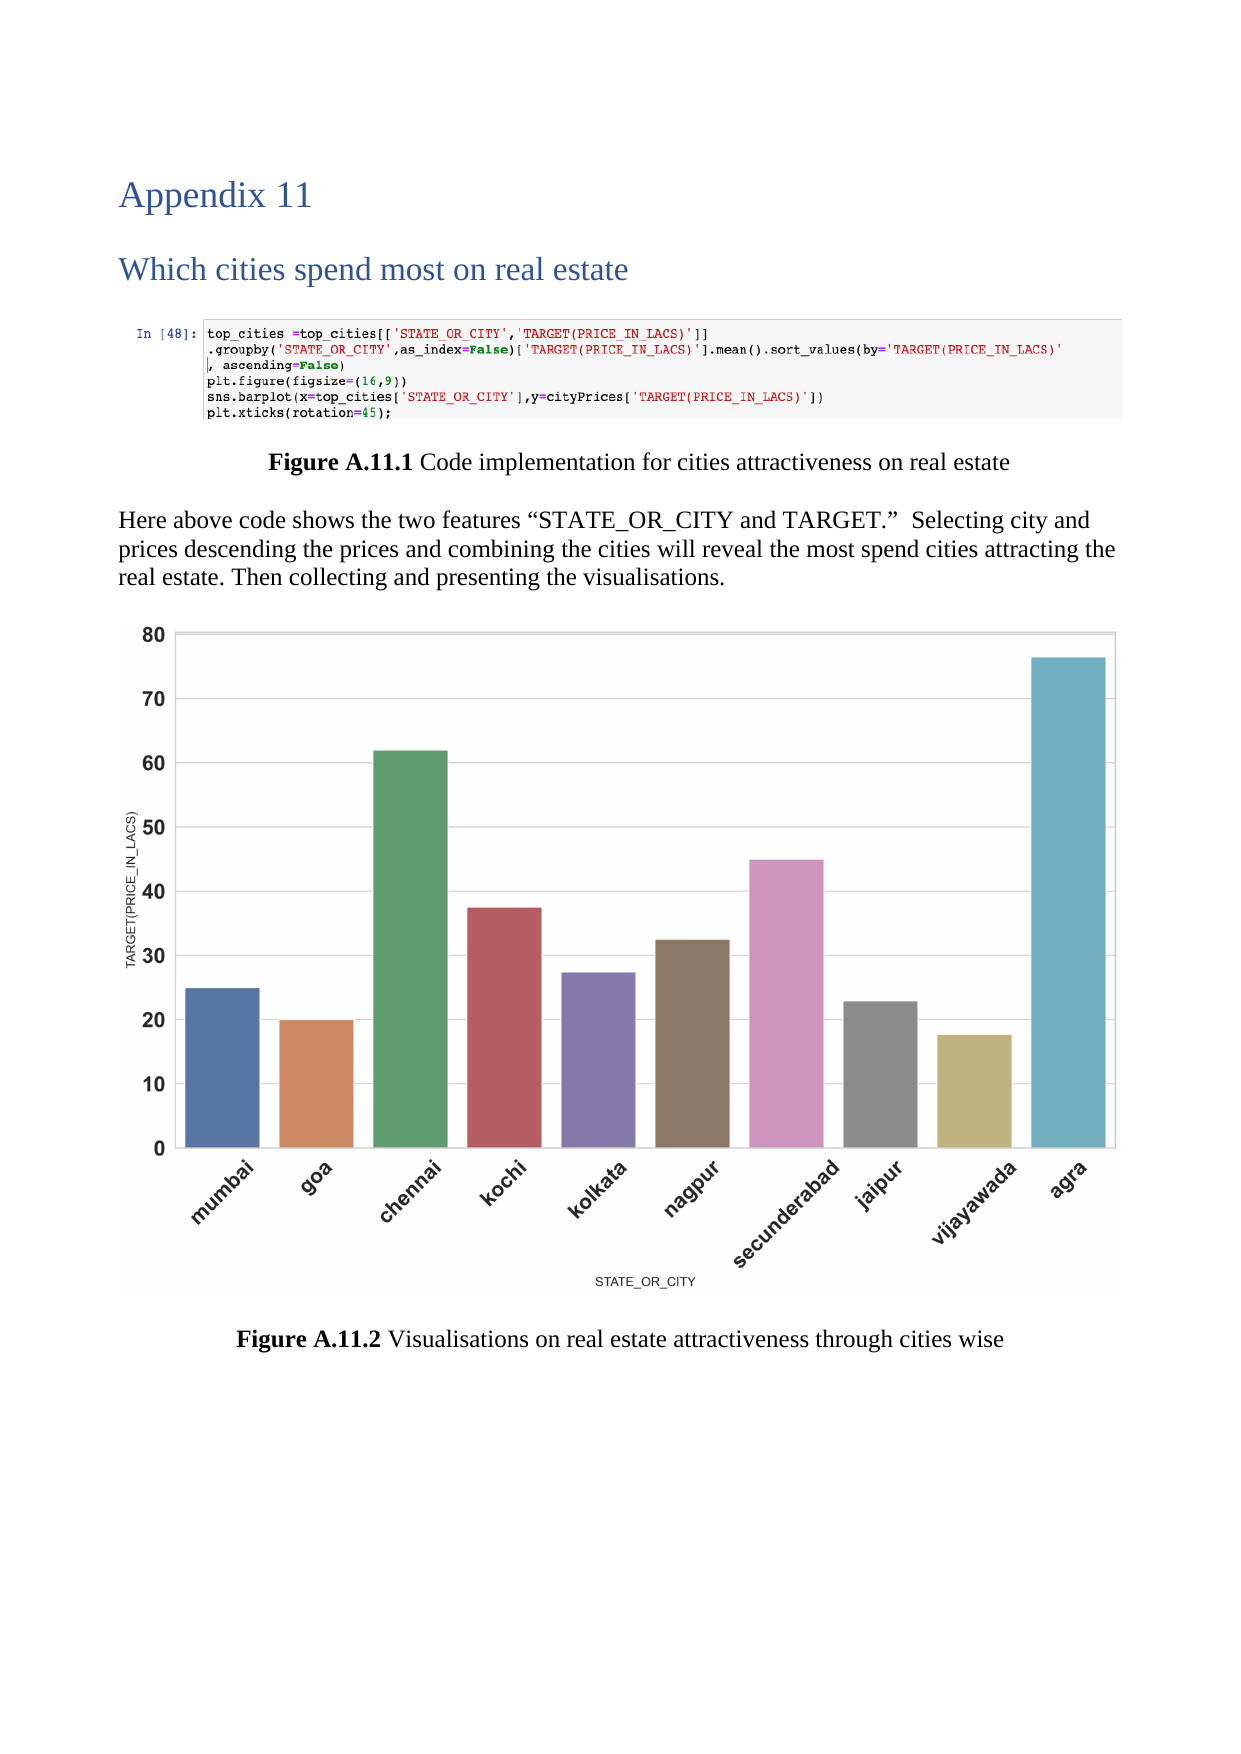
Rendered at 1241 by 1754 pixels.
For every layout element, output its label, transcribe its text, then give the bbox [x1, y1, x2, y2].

subtitle Which cities spend most on real estate [118, 249, 1122, 287]
text Figure A.11.2 Visualisations on real estate attractiveness through cities wise [118, 1324, 1122, 1353]
picture [118, 315, 1123, 419]
text Figure A.11.1 Code implementation for cities attractiveness on real estate [118, 447, 1122, 476]
subtitle Appendix 11 [118, 173, 1122, 216]
text Here above code shows the two features “STATE_OR_CITY and TARGET.” Selecting city and prices descending the prices and combining the cities will reveal the most spend cities attracting the real estate. Then collecting and presenting the visualisations. [118, 505, 1122, 591]
picture [118, 620, 1123, 1296]
